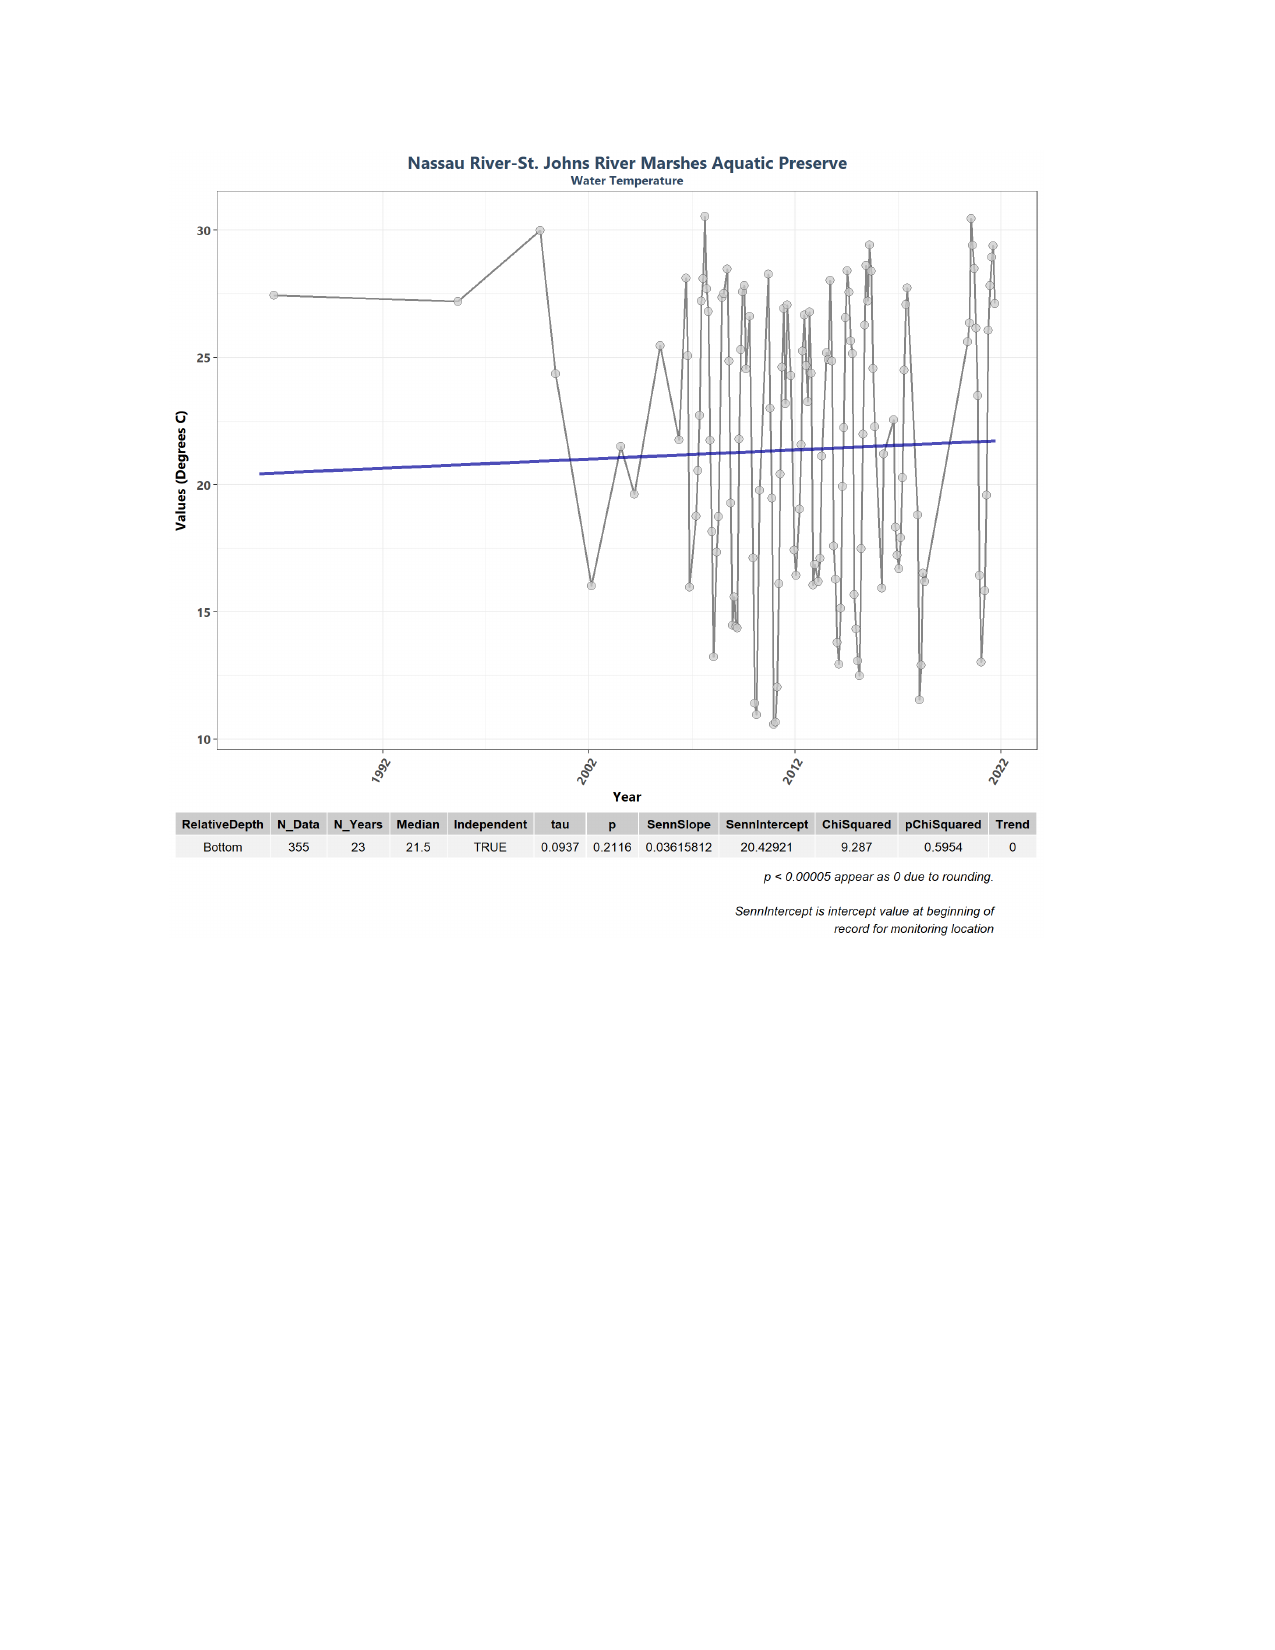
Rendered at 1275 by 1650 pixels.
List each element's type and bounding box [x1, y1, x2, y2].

picture [168, 150, 1044, 938]
